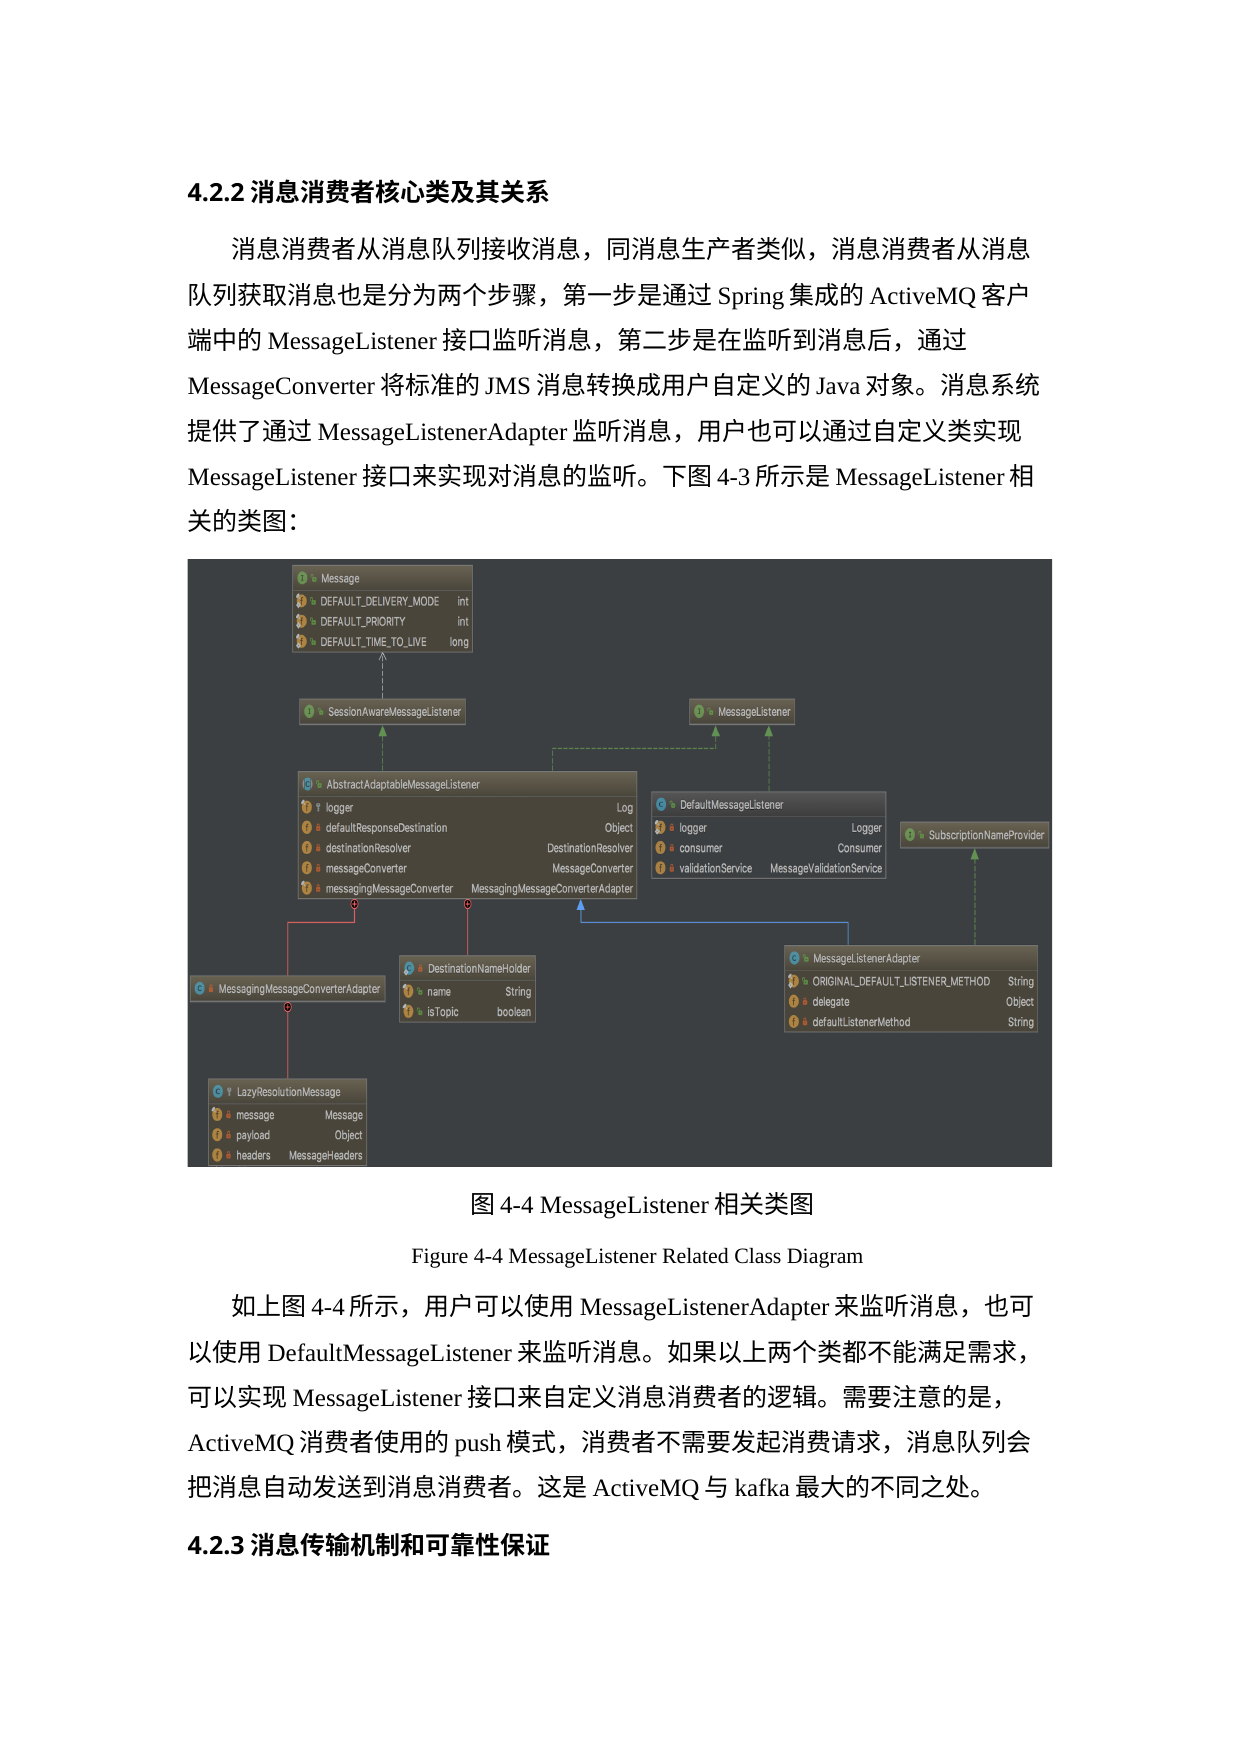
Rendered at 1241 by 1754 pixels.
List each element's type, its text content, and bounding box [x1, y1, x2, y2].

text 4.2.2消息消费者核心类及其关系 [187, 172, 1050, 208]
text 图4-4 MessageListener相关类图 [187, 1185, 1053, 1221]
picture [187, 559, 1053, 1167]
list Figure 4-4 MessageListener Related Class Diagram [187, 1243, 1050, 1268]
text 消息消费者从消息队列接收消息，同消息生产者类似，消息消费者从消息队列获取消息也是分为两个步骤，第一步是通过Spring集成的ActiveMQ客户端中的MessageListener接口监听消息，第二步是在监听到消息后，通过MessageConverter将标准的JMS消息转换成用户自定义的Java对象。消息系统提供了通过MessageListenerAdapter监听消息，用户也可以通过自定义类实现MessageListener接口来实现对消息的监听。下图4-3所示是MessageListener相关的类图： [187, 230, 1050, 538]
text 如上图4-4所示，用户可以使用MessageListenerAdapter来监听消息，也可以使用DefaultMessageListener来监听消息。如果以上两个类都不能满足需求，可以实现MessageListener接口来自定义消息消费者的逻辑。需要注意的是，ActiveMQ消费者使用的push模式，消费者不需要发起消费请求，消息队列会把消息自动发送到消息消费者。这是ActiveMQ与kafka最大的不同之处。 [187, 1287, 1050, 1504]
text 4.2.3消息传输机制和可靠性保证 [187, 1526, 1050, 1562]
